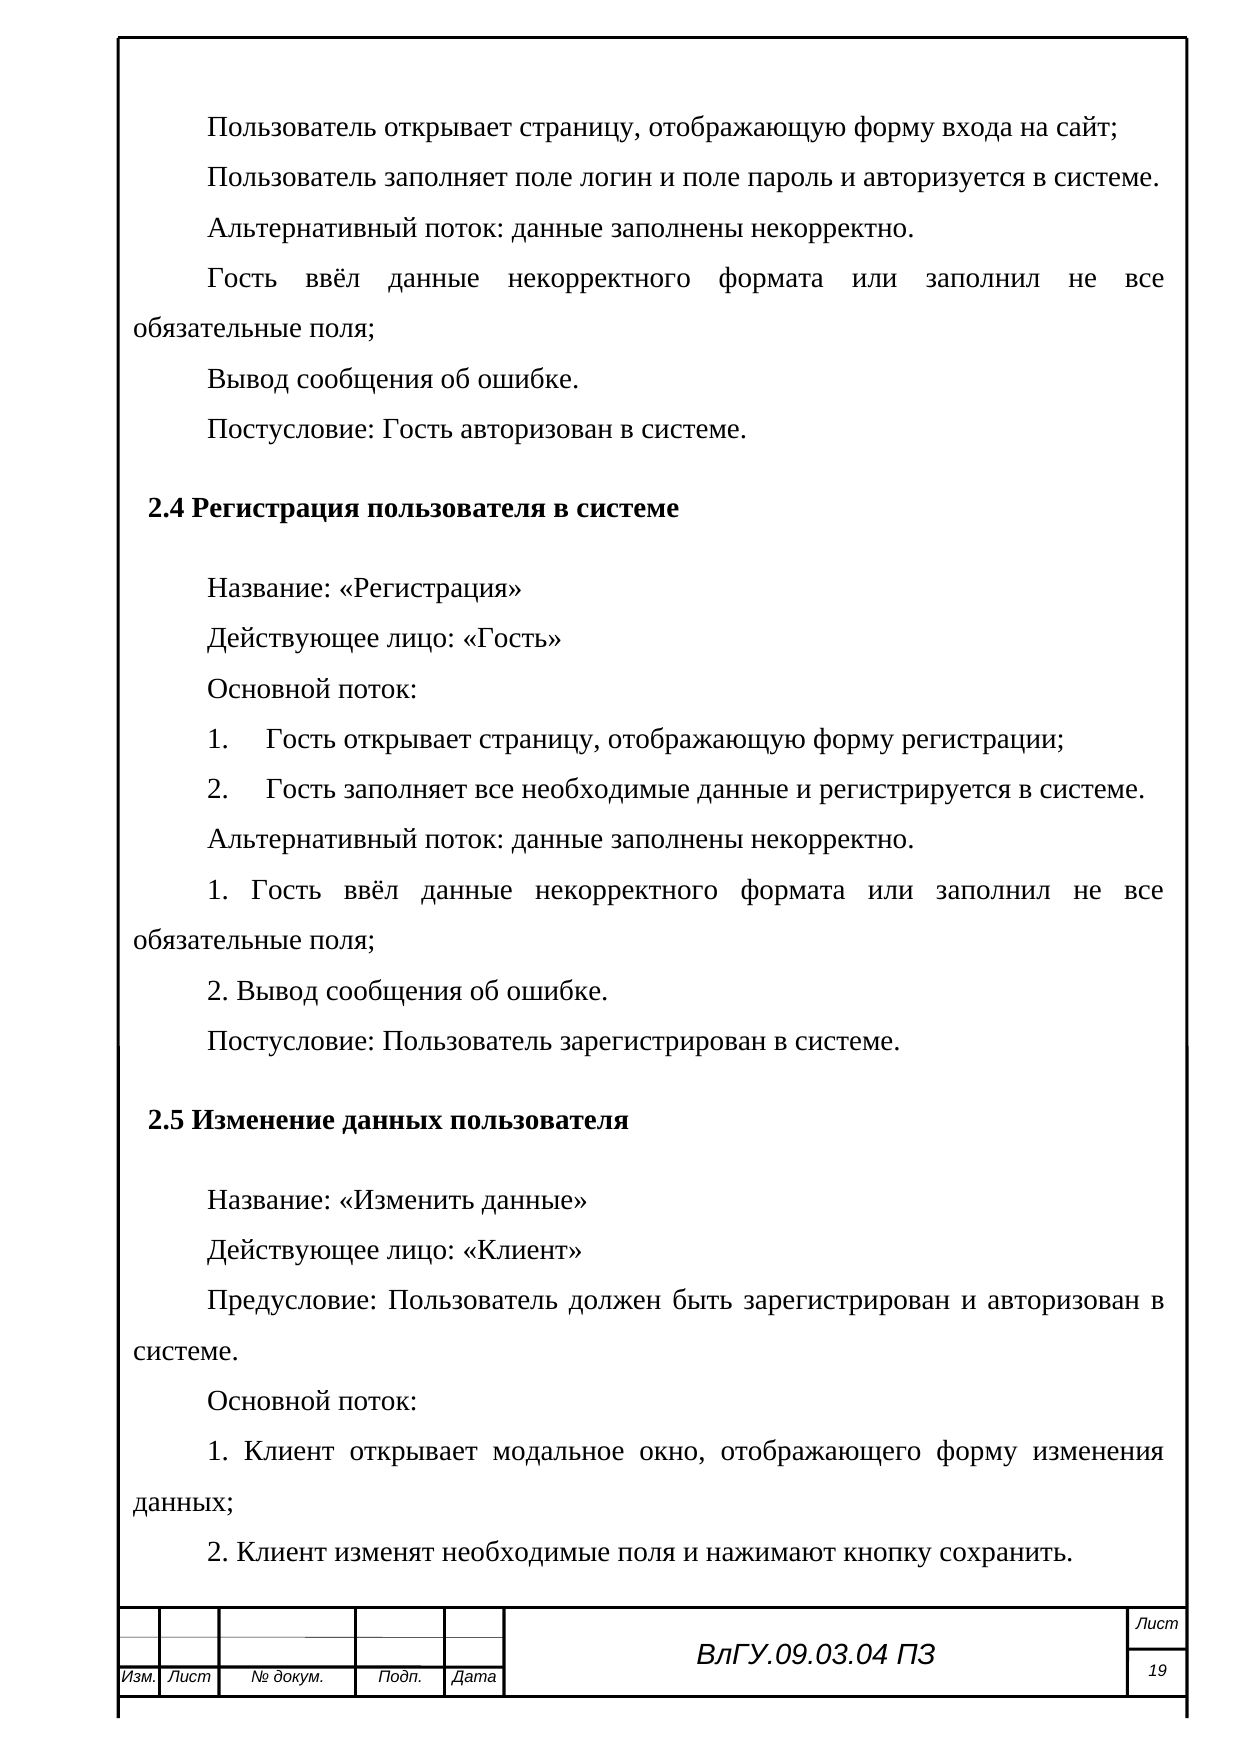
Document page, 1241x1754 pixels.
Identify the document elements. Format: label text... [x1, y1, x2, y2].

text Название: «Изменить данные» [133, 1182, 1165, 1215]
text 1. Гость ввёл данные некорректного формата или заполнил не все обязательные поля; [133, 872, 1165, 956]
text Название: «Регистрация» [133, 570, 1165, 604]
text Основной поток: [133, 1383, 1165, 1417]
text 1. Гость открывает страницу, отображающую форму регистрации; [133, 721, 1165, 754]
text 2. Гость заполняет все необходимые данные и регистрируется в системе. [133, 771, 1165, 805]
text Гость ввёл данные некорректного формата или заполнил не все обязательные поля; [133, 260, 1165, 344]
text Предусловие: Пользователь должен быть зарегистрирован и авторизован в системе. [133, 1282, 1165, 1366]
text 2. Вывод сообщения об ошибке. [133, 973, 1165, 1006]
text Пользователь открывает страницу, отображающую форму входа на сайт; [133, 109, 1165, 143]
text Постусловие: Гость авторизован в системе. [133, 411, 1165, 445]
text Действующее лицо: «Гость» [133, 620, 1165, 654]
text 2. Клиент изменят необходимые поля и нажимают кнопку сохранить. [133, 1534, 1165, 1568]
text Постусловие: Пользователь зарегистрирован в системе. [133, 1023, 1165, 1056]
text Действующее лицо: «Клиент» [133, 1232, 1165, 1266]
text 1. Клиент открывает модальное окно, отображающего форму изменения данных; [133, 1433, 1165, 1517]
text Пользователь заполняет поле логин и поле пароль и авторизуется в системе. [133, 159, 1165, 193]
text Основной поток: [133, 671, 1165, 704]
text Альтернативный поток: данные заполнены некорректно. [133, 210, 1165, 243]
text 2.5 Изменение данных пользователя [148, 1102, 1164, 1136]
text Вывод сообщения об ошибке. [133, 361, 1165, 394]
text Альтернативный поток: данные заполнены некорректно. [133, 822, 1165, 855]
text 2.4 Регистрация пользователя в системе [148, 491, 1164, 524]
